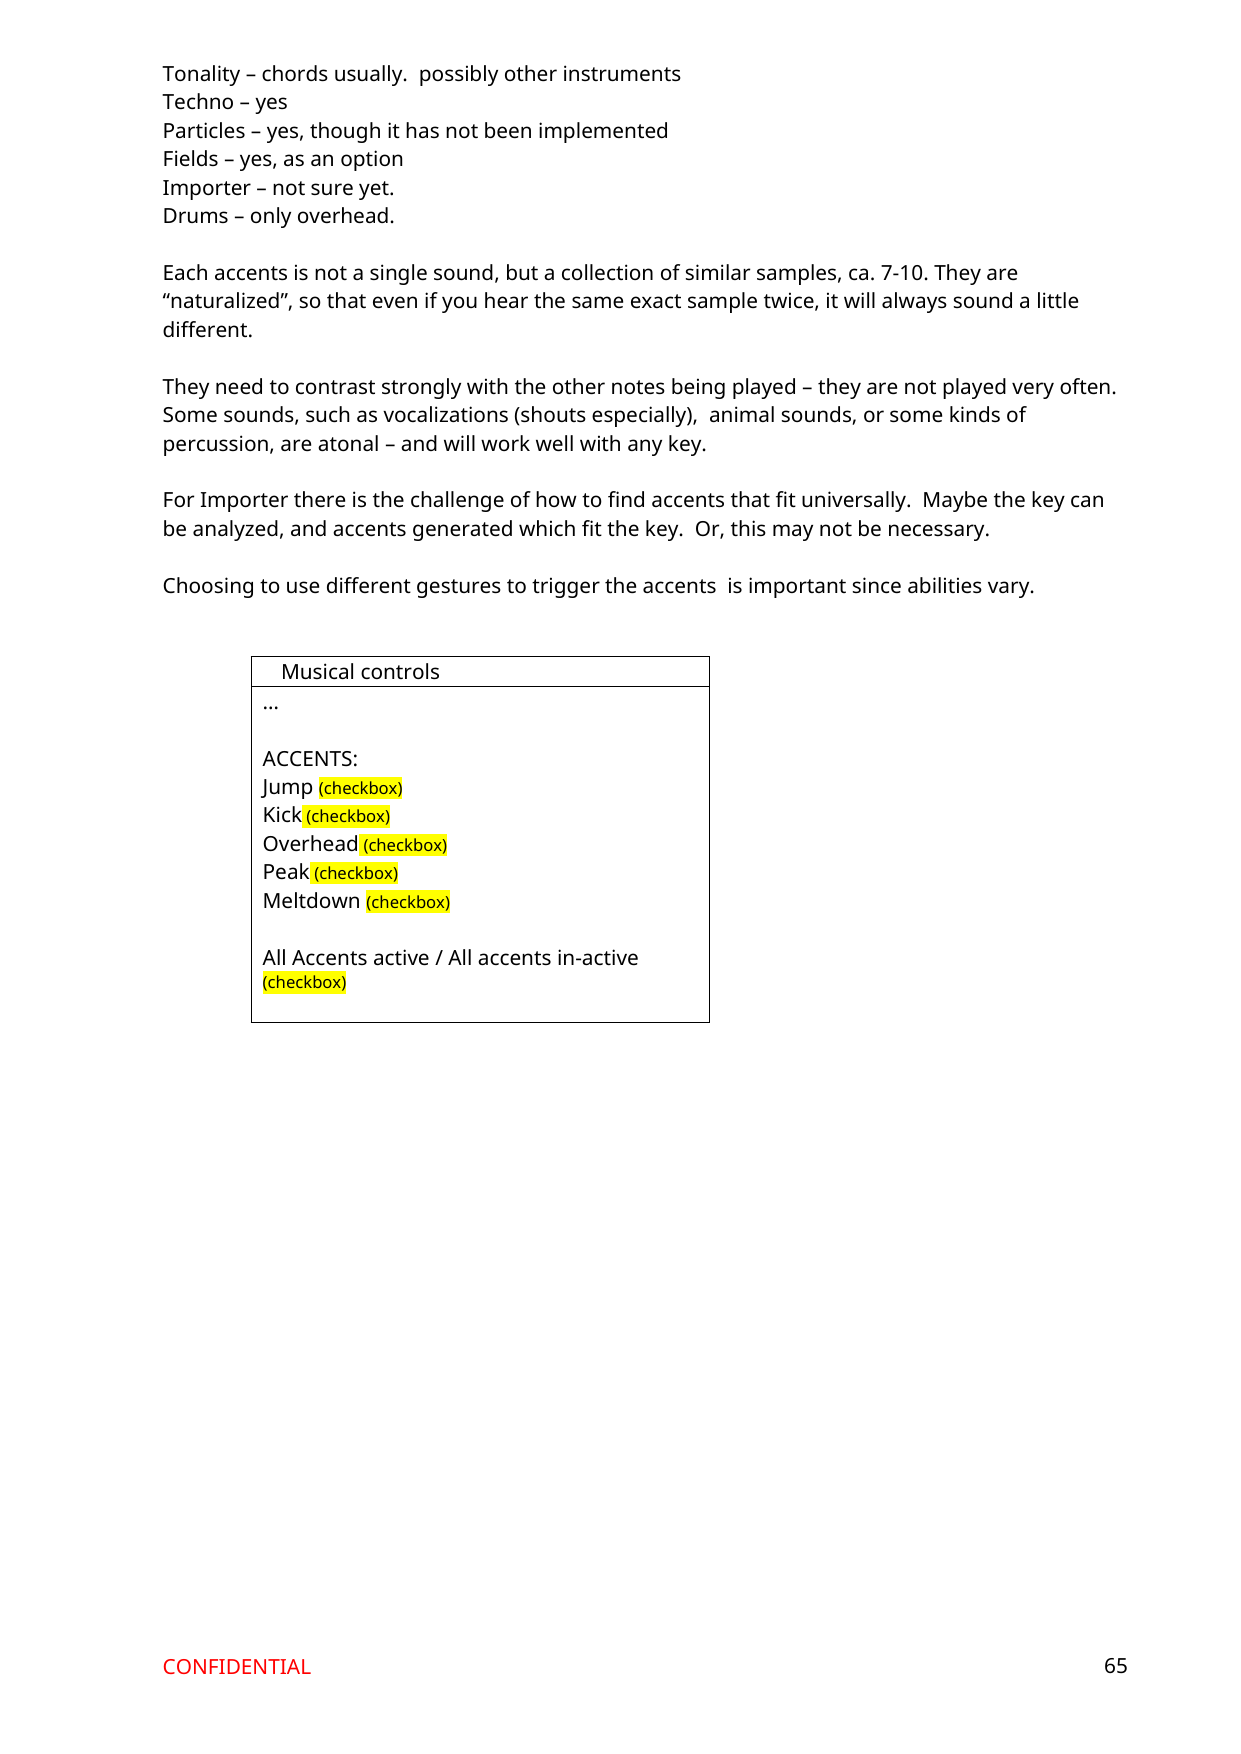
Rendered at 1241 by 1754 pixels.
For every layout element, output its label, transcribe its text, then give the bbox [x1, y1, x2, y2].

text Choosing to use different gestures to trigger the accents is important since abilities vary. [162, 571, 1122, 599]
text Techno – yes [162, 87, 1122, 116]
text Some sounds, such as vocalizations (shouts especially), animal sounds, or some kinds of percussion, are atonal – and will work well with any key. [162, 400, 1122, 457]
text Drums – only overhead. [162, 201, 1122, 230]
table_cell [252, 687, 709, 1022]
text Tonality – chords usually. possibly other instruments [162, 59, 1122, 87]
text Importer – not sure yet. [162, 173, 1122, 201]
text Particles – yes, though it has not been implemented [162, 116, 1122, 144]
text Fields – yes, as an option [162, 144, 1122, 173]
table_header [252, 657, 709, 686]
text Each accents is not a single sound, but a collection of similar samples, ca. 7-10. They are “naturalized”, so that even if you hear the same exact sample twice, it will always sound a little different. [162, 258, 1122, 343]
text They need to contrast strongly with the other notes being played – they are not played very often. [162, 372, 1122, 400]
text For Importer there is the challenge of how to find accents that fit universally. Maybe the key can be analyzed, and accents generated which fit the key. Or, this may not be necessary. [162, 486, 1122, 542]
